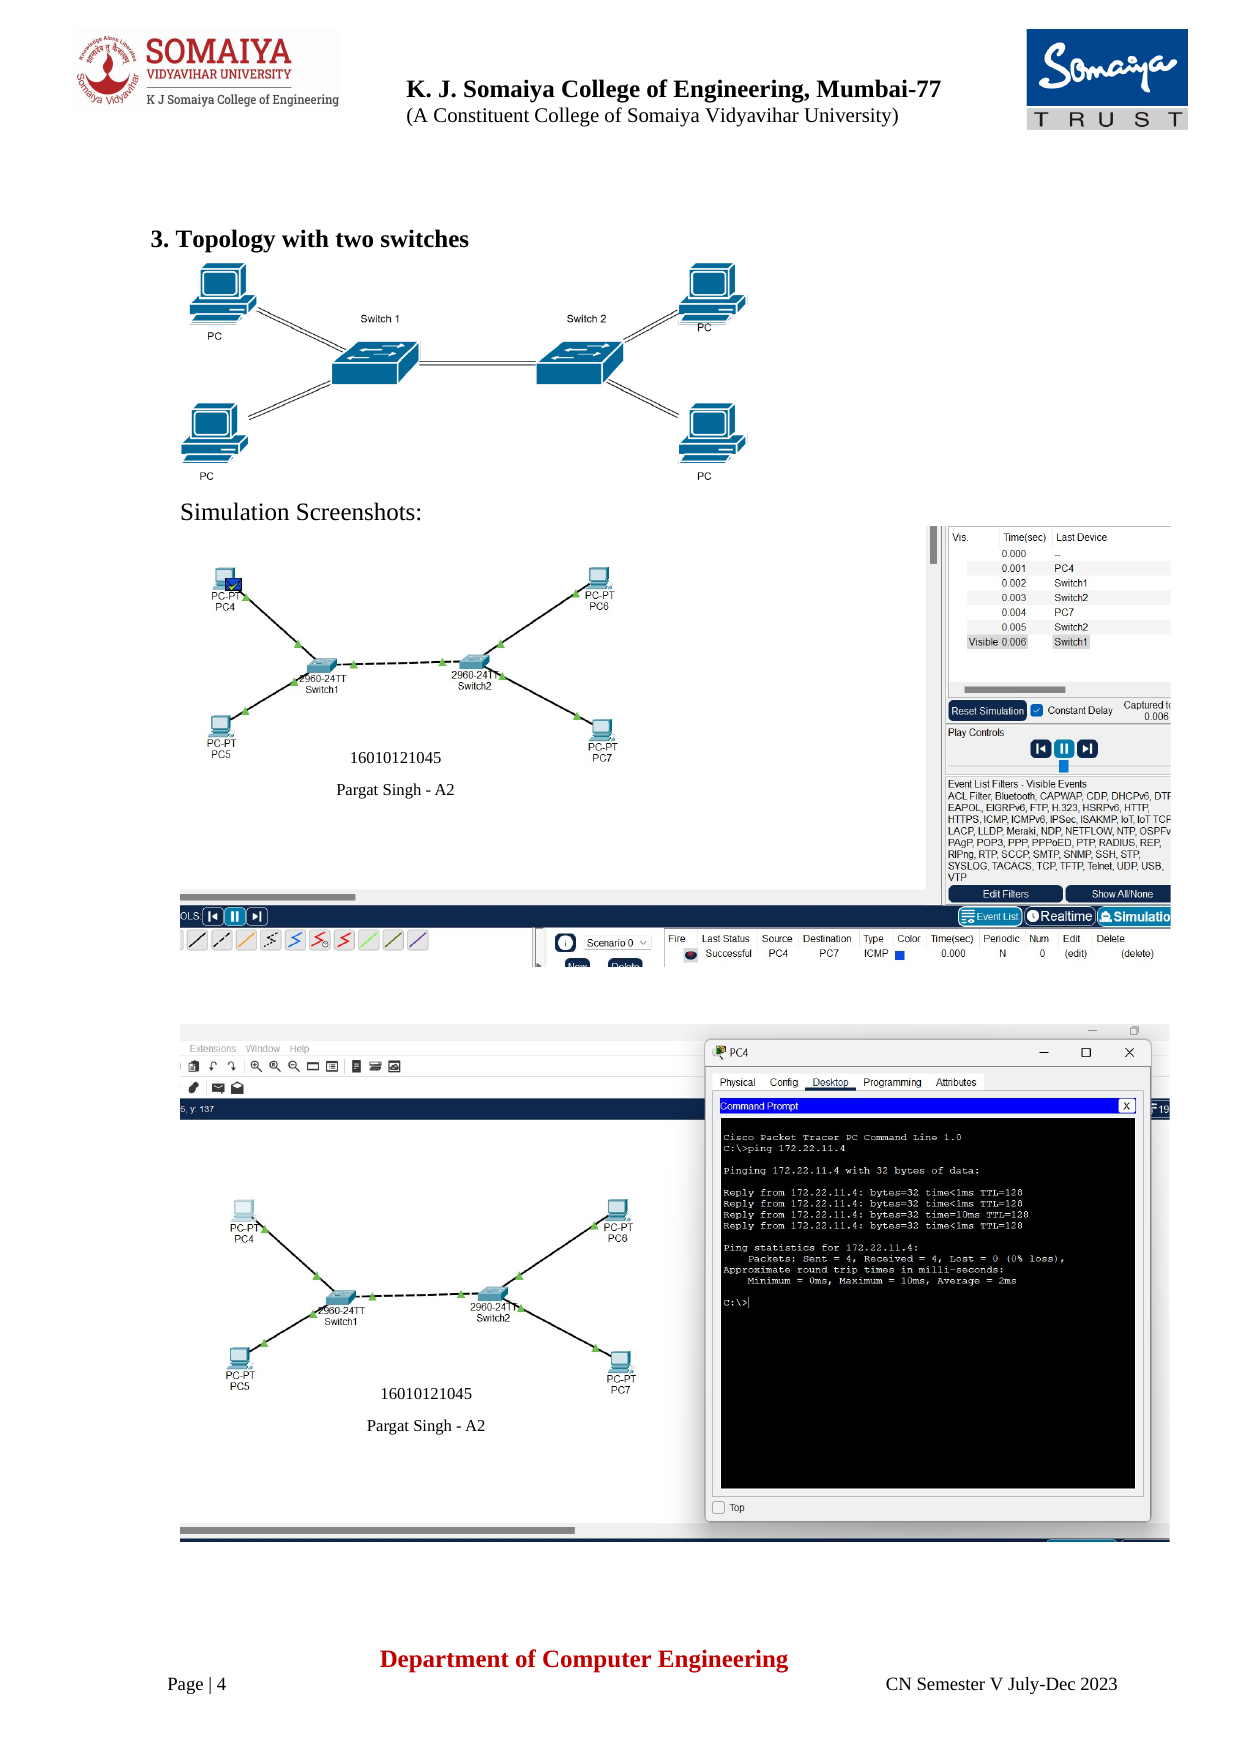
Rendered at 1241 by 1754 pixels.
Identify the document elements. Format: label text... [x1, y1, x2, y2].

picture [72, 29, 342, 113]
text 3. Topology with two switches [150, 224, 1165, 253]
picture [180, 526, 1171, 967]
picture [1026, 29, 1188, 130]
picture [180, 1024, 1170, 1542]
text Simulation Screenshots: [180, 497, 1165, 526]
picture [1115, 912, 1171, 921]
picture [171, 252, 756, 498]
